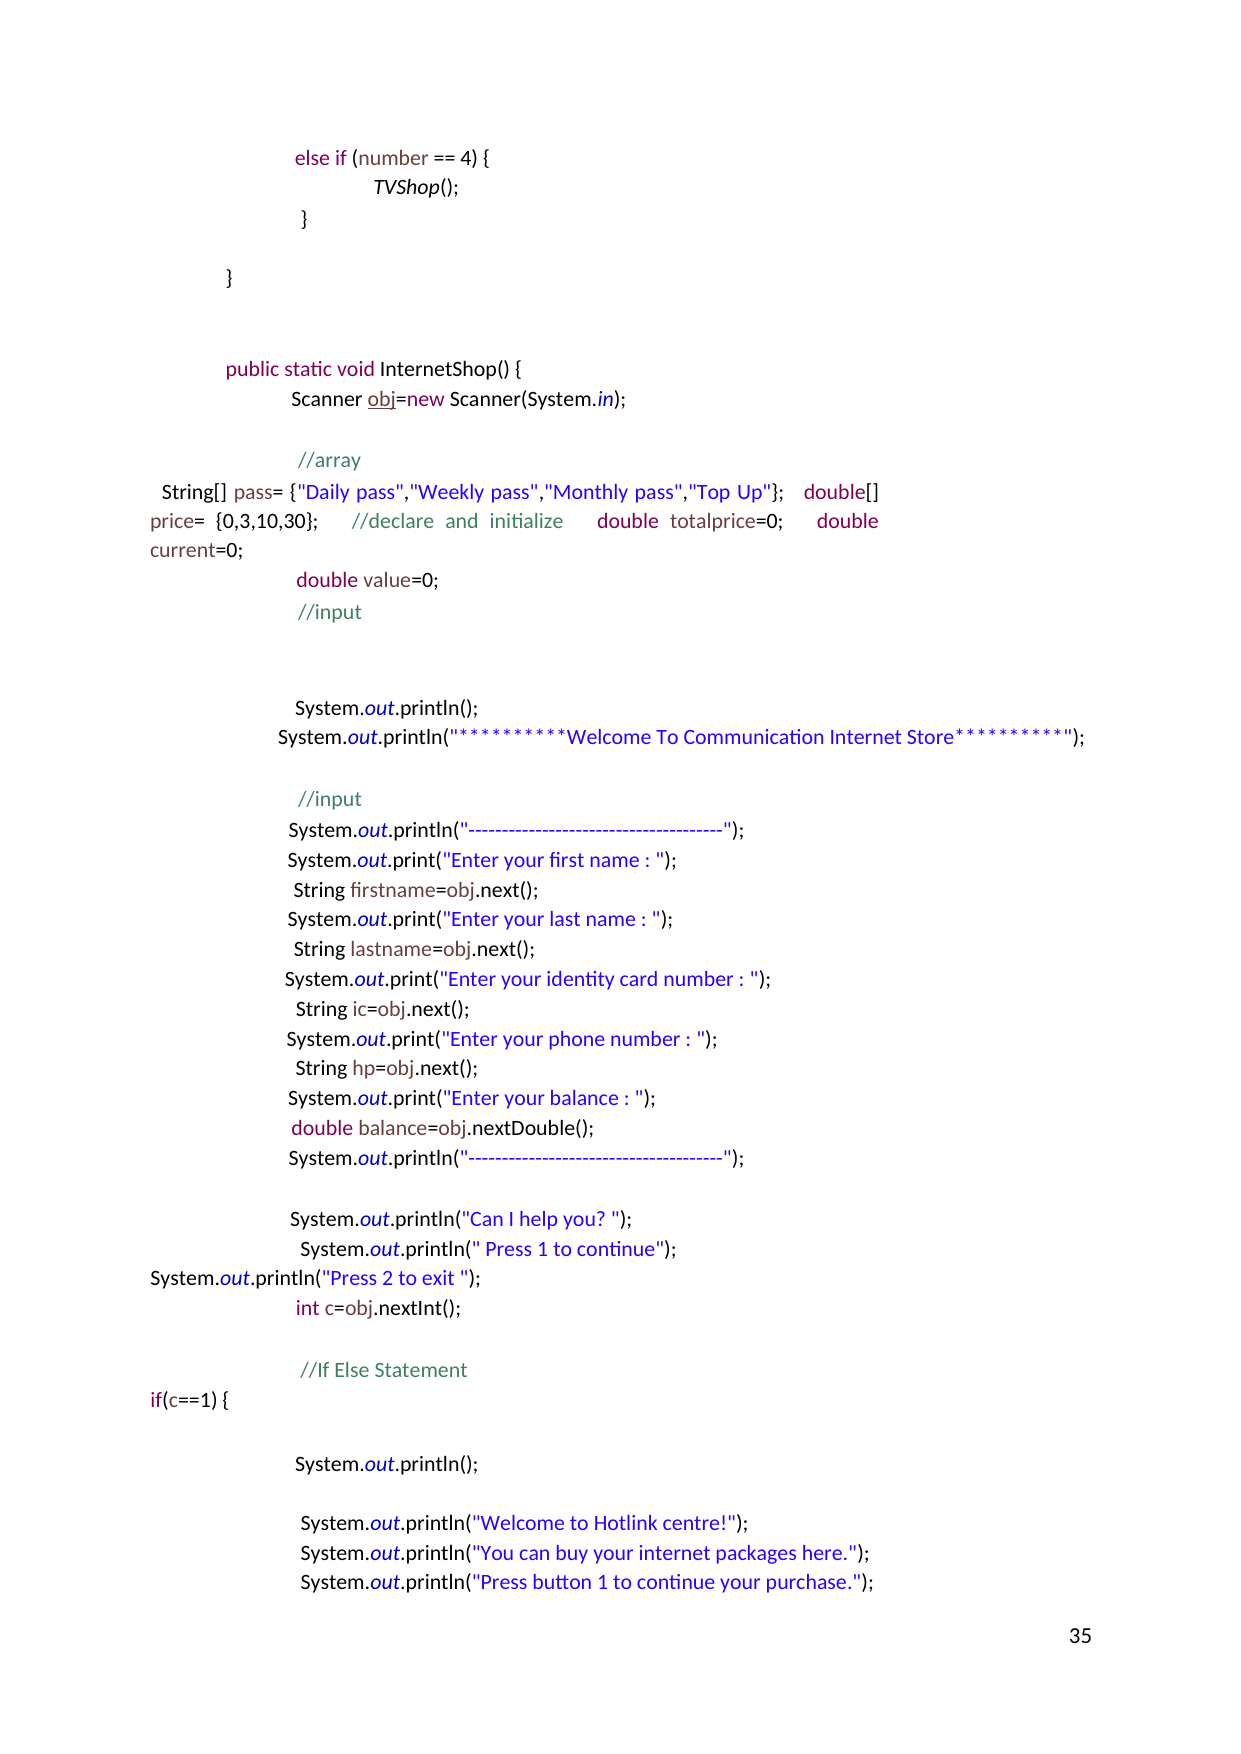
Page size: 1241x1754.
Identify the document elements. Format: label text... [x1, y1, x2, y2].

text System.out.println("Press button 1 to continue your purchase."); [300, 1568, 1080, 1595]
text System.out.println("--------------------------------------"); [149, 816, 1092, 843]
text System.out.println("Welcome to Hotlink centre!"); [300, 1509, 1080, 1536]
text Scanner obj=new Scanner(System.in); [150, 385, 1092, 412]
text //array [149, 446, 1092, 473]
text System.out.println("Can I help you? "); [149, 1205, 1092, 1232]
text } [300, 205, 1092, 232]
text System.out.print("Enter your first name : "); [149, 846, 1092, 873]
text String firstname=obj.next(); [149, 876, 1092, 902]
text System.out.println(); [149, 1450, 1092, 1477]
text System.out.println(); [149, 694, 1092, 720]
text String hp=obj.next(); [149, 1054, 1092, 1081]
text } [225, 264, 1092, 290]
text System.out.print("Enter your identity card number : "); [149, 965, 1092, 992]
text //input [149, 785, 1092, 811]
text System.out.print("Enter your phone number : "); [149, 1025, 1092, 1051]
text System.out.print("Enter your balance : "); [149, 1084, 1092, 1111]
text String ic=obj.next(); [149, 995, 1092, 1022]
text //input [149, 598, 1092, 624]
text System.out.print("Enter your last name : "); [149, 906, 1092, 932]
text double value=0; [149, 566, 1092, 593]
text System.out.println("**********Welcome To Communication Internet Store**********"); [149, 723, 1092, 750]
text System.out.println("--------------------------------------"); [149, 1144, 1092, 1171]
text int c=obj.nextInt(); [149, 1294, 1092, 1321]
text System.out.println("You can buy your internet packages here."); [300, 1539, 1080, 1565]
text //If Else Statement if(c==1) { [149, 1357, 531, 1413]
text System.out.println(" Press 1 to continue"); System.out.println("Press 2 to exit "); [149, 1235, 883, 1291]
text double balance=obj.nextDouble(); [149, 1114, 1092, 1141]
text public static void InternetShop() { [225, 355, 1092, 382]
text String lastname=obj.next(); [149, 935, 1092, 962]
text else if (number == 4) { [149, 144, 1092, 170]
text TVShop(); [149, 173, 1092, 200]
text String[] pass= {"Daily pass","Weekly pass","Monthly pass","Top Up"}; double[] price= {0,3,10,30}; //declare and initialize double totalprice=0; double current=0; [149, 478, 879, 563]
